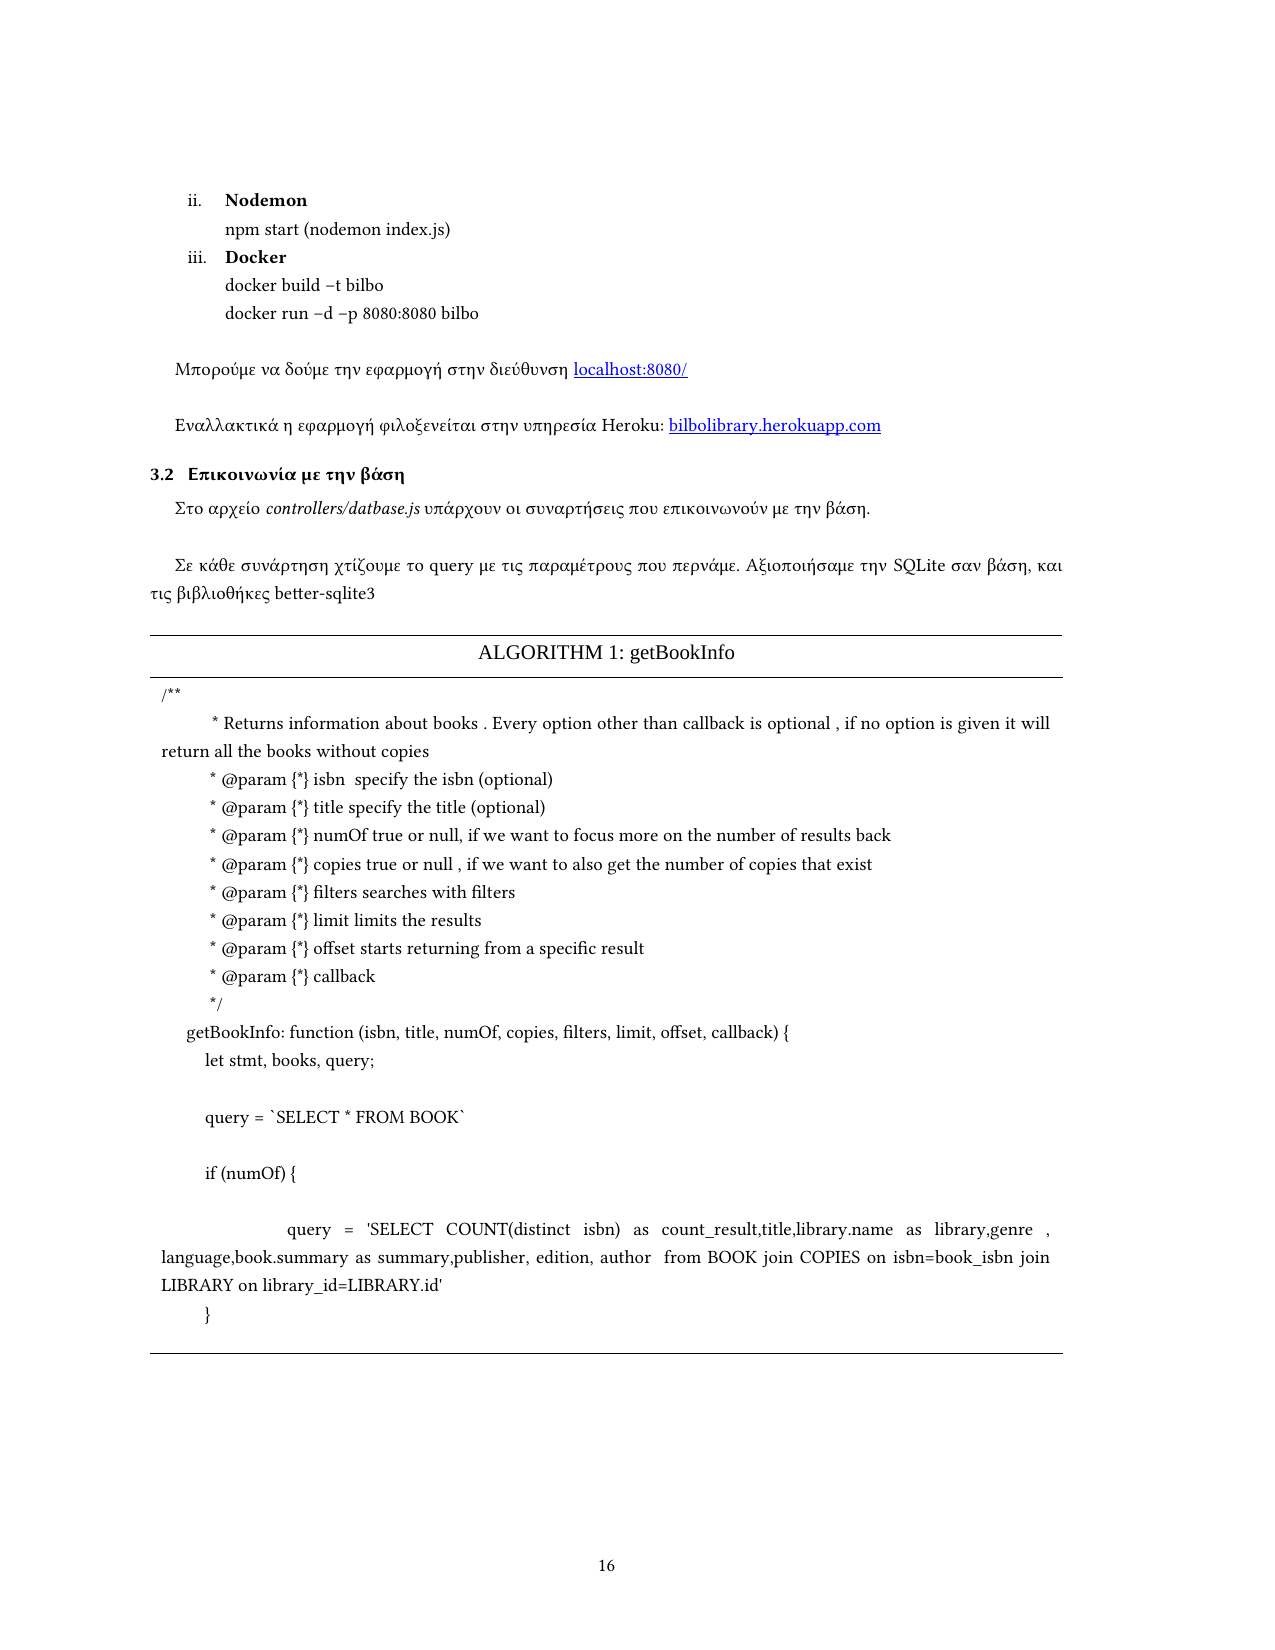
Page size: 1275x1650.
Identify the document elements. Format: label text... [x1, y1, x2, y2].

text Στο αρχείο controllers/datbase.js υπάρχουν οι συναρτήσεις που επικοινωνούν με την βάση. [150, 491, 1062, 519]
text Εναλλακτικά η εφαρμογή φιλοξενείται στην υπηρεσία Heroku: bilbolibrary.herokuapp.com [150, 408, 1062, 436]
text ALGORITHM 1: getBookInfo [150, 636, 1062, 664]
text Μπορούμε να δούμε την εφαρμογή στην διεύθυνση localhost:8080/ [150, 352, 1062, 380]
list Docker docker build –t bilbo docker run –d –p 8080:8080 bilbo [187, 239, 1062, 324]
text Σε κάθε συνάρτηση χτίζουμε το query με τις παραμέτρους που περνάμε. Αξιοποιήσαμε την SQLite σαν βάση, και τις βιβλιοθήκες better-sqlite3 [150, 547, 1062, 604]
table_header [150, 678, 1062, 1353]
text Επικοινωνία με την βάση [150, 461, 1062, 485]
list Nodemon npm start (nodemon index.js) [187, 183, 1062, 239]
